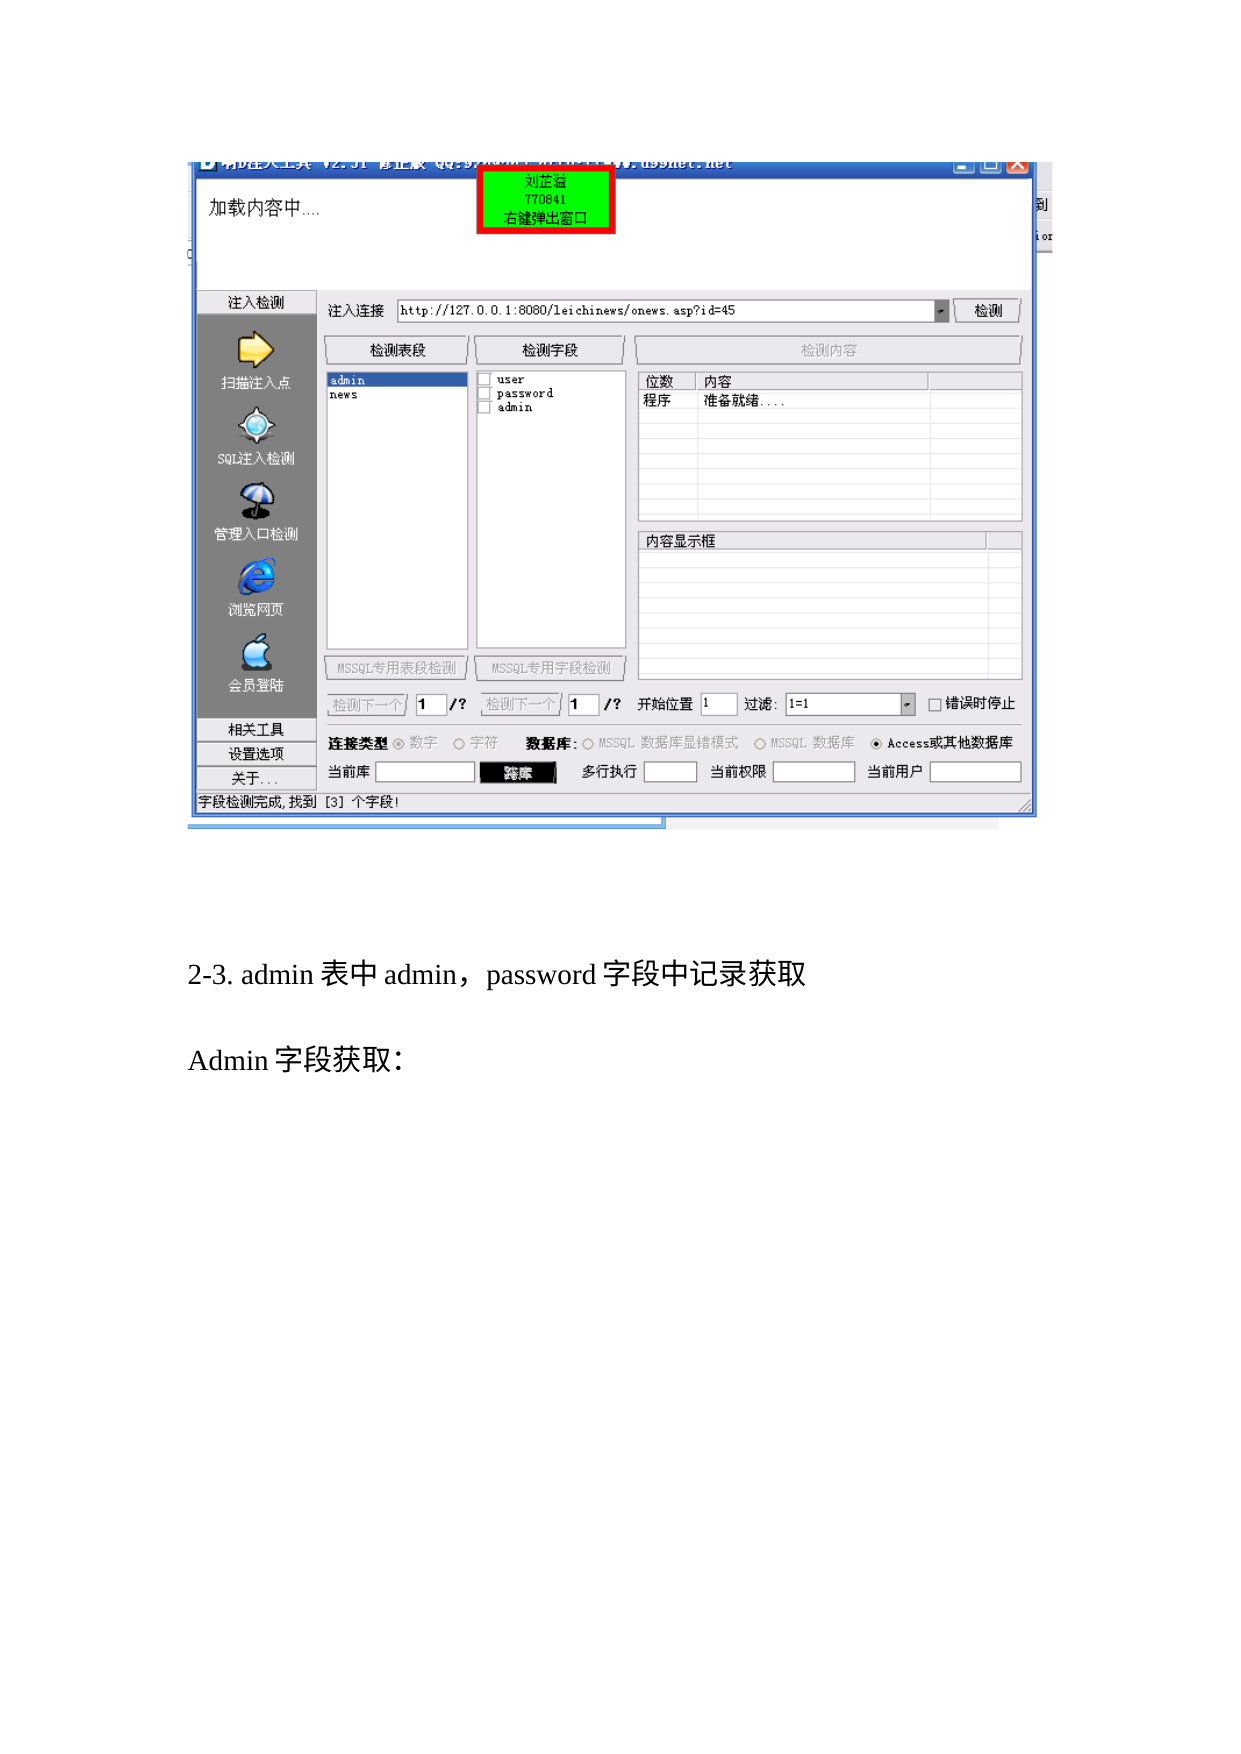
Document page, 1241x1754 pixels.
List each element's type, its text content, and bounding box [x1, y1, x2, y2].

text Admin字段获取： [187, 1025, 1053, 1090]
text 2-3. admin表中admin，password字段中记录获取 [187, 939, 1053, 1004]
picture [187, 162, 1053, 829]
